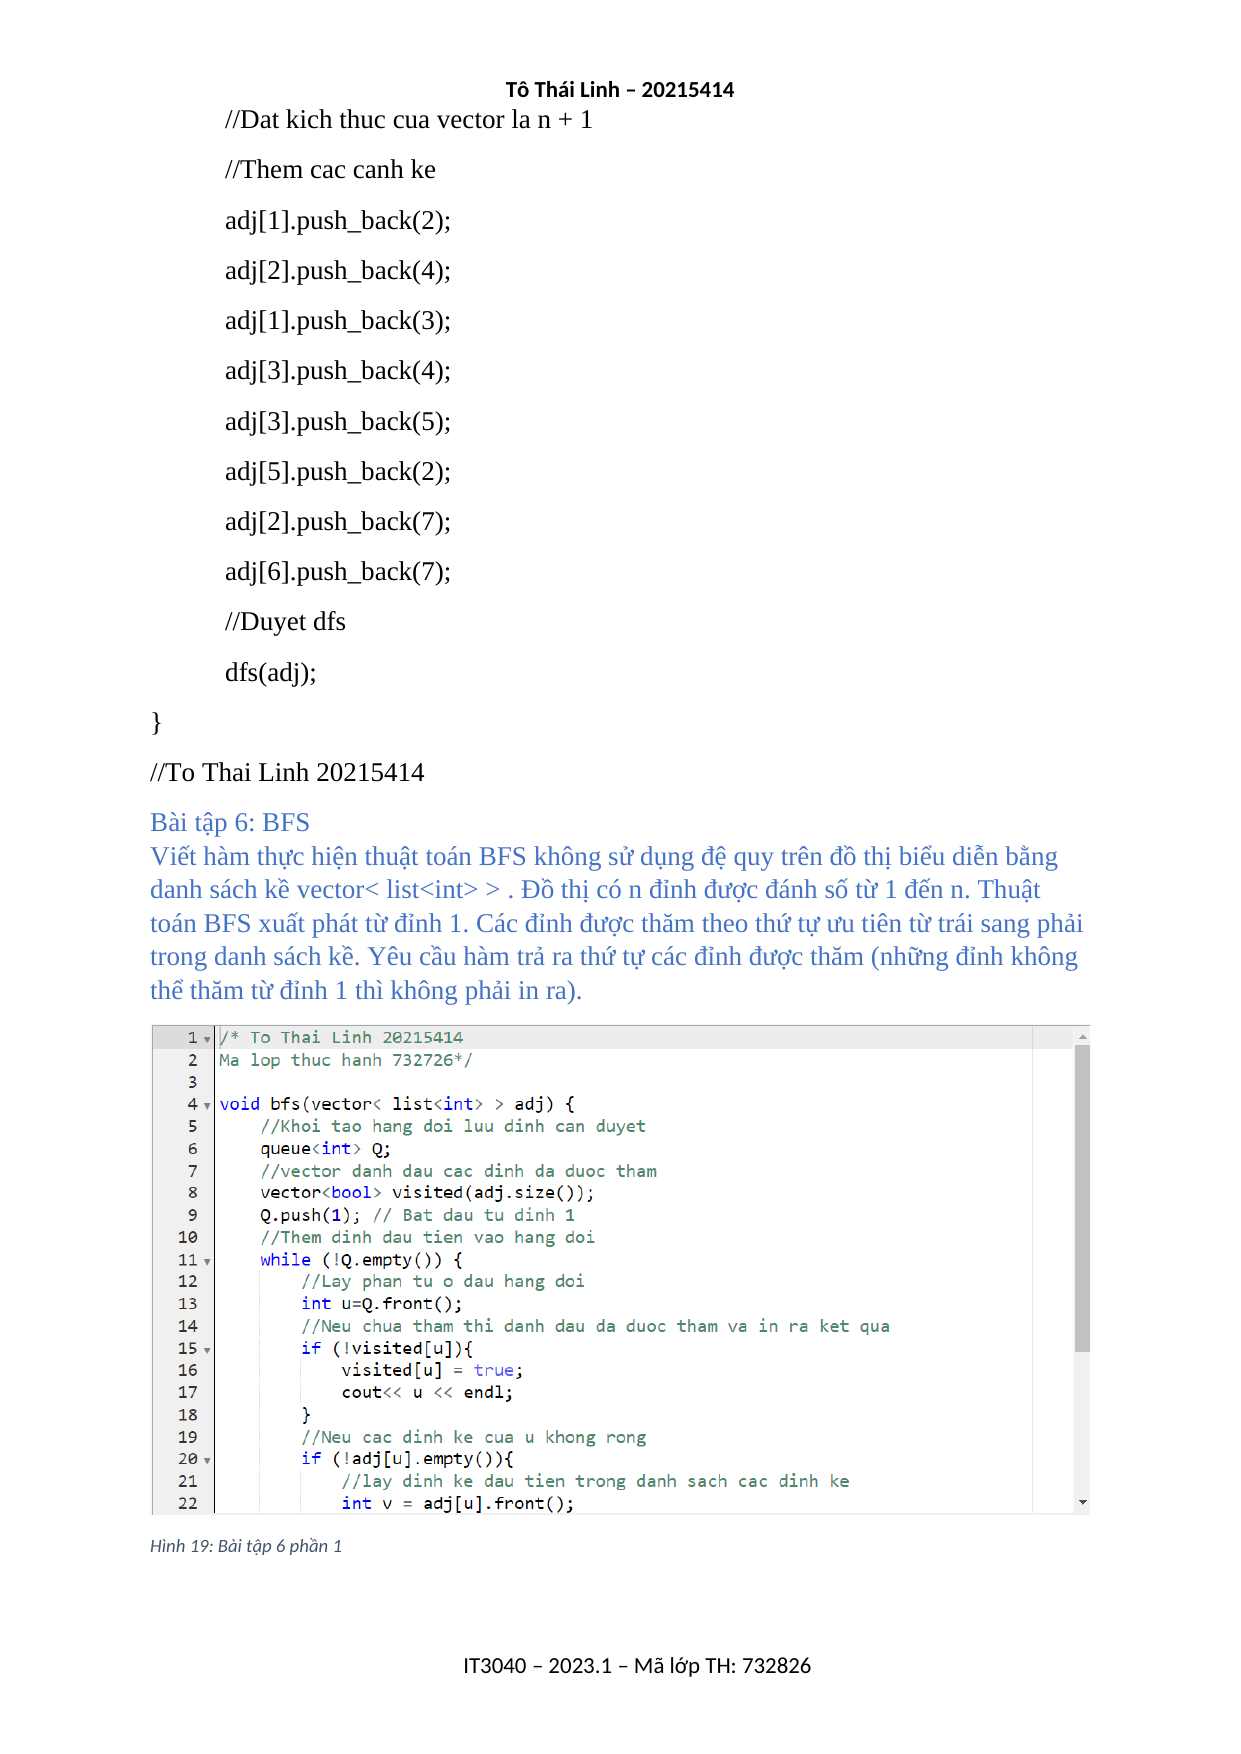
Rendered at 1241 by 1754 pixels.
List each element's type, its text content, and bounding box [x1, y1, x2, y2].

text adj[1].push_back(3); [150, 304, 1090, 335]
picture [150, 1024, 1091, 1515]
text } [150, 706, 1090, 737]
text adj[2].push_back(4); [150, 254, 1090, 285]
text adj[3].push_back(5); [150, 405, 1090, 436]
text //Them cac canh ke [150, 154, 1090, 185]
text adj[1].push_back(2); [150, 204, 1090, 235]
text Viết hàm thực hiện thuật toán BFS không sử dụng đệ quy trên đồ thị biểu diễn bằng danh sách kề vector< list<int> > . Đồ thị có n đỉnh được đánh số từ 1 đến n. Thuật toán BFS xuất phát từ đỉnh 1. Các đỉnh được thăm theo thứ tự ưu tiên từ trái sang phải trong danh sách kề. Yêu cầu hàm trả ra thứ tự các đỉnh được thăm (những đỉnh không thể thăm từ đỉnh 1 thì không phải in ra). [150, 840, 1090, 1005]
text adj[5].push_back(2); [150, 455, 1090, 486]
subtitle Bài tập 6: BFS [150, 806, 1090, 837]
text dfs(adj); [150, 656, 1090, 687]
text //Duyet dfs [150, 606, 1090, 637]
text //To Thai Linh 20215414 [150, 756, 1090, 787]
text adj[6].push_back(7); [150, 555, 1090, 586]
text //Dat kich thuc cua vector la n + 1 [150, 103, 1090, 134]
text adj[2].push_back(7); [150, 505, 1090, 536]
text adj[3].push_back(4); [150, 354, 1090, 386]
